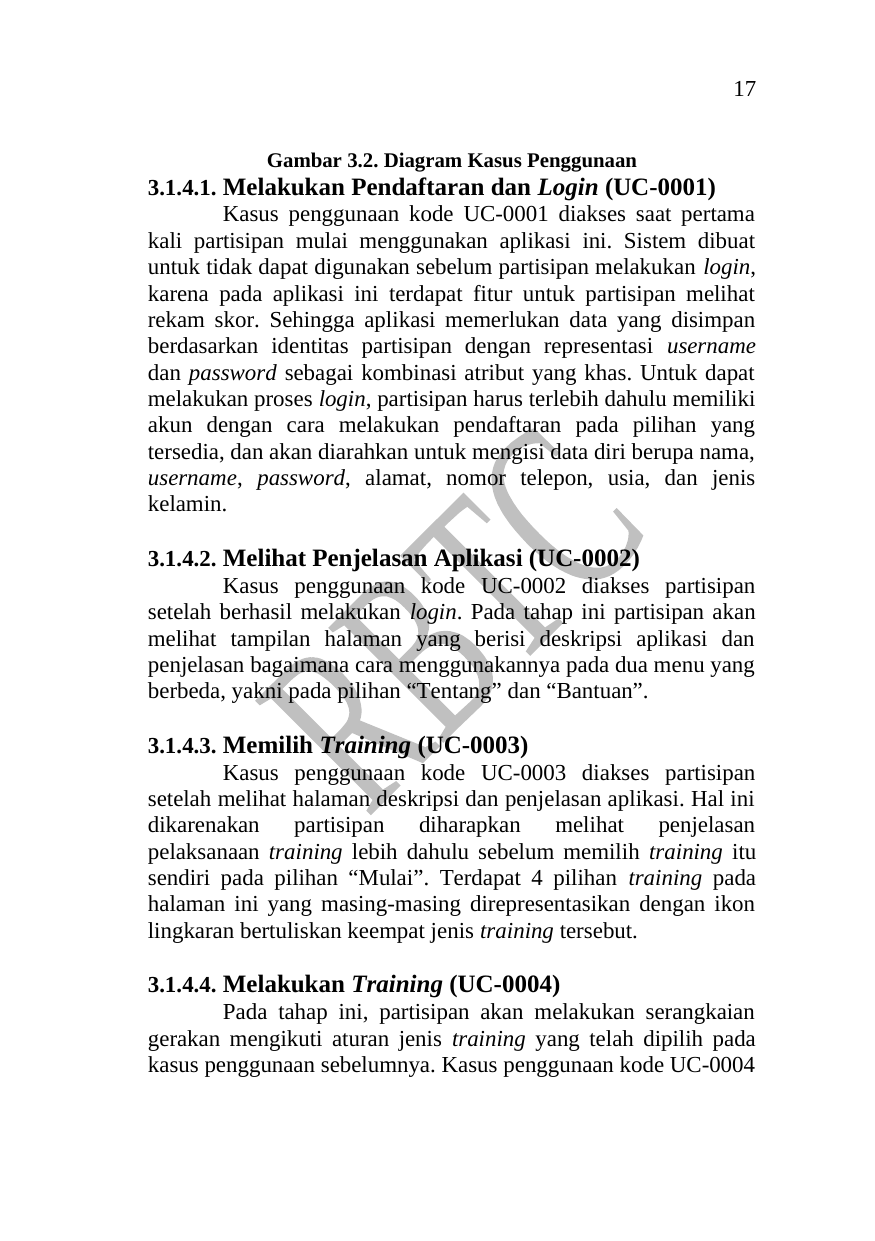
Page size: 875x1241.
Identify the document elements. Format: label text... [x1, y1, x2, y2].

list Melakukan Pendaftaran dan Login (UC-0001) [148, 172, 756, 201]
text Kasus penggunaan kode UC-0002 diakses partisipan setelah berhasil melakukan login. Pada tahap ini partisipan akan melihat tampilan halaman yang berisi deskripsi aplikasi dan penjelasan bagaimana cara menggunakannya pada dua menu yang berbeda, yakni pada pilihan “Tentang” dan “Bantuan”. [148, 572, 756, 704]
list Melihat Penjelasan Aplikasi (UC-0002) [148, 543, 756, 572]
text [148, 998, 756, 1077]
list Memilih Training (UC-0003) [148, 730, 756, 759]
list Melakukan Training (UC-0004) [148, 969, 756, 998]
text Kasus penggunaan kode UC-0001 diakses saat pertama kali partisipan mulai menggunakan aplikasi ini. Sistem dibuat untuk tidak dapat digunakan sebelum partisipan melakukan login, karena pada aplikasi ini terdapat fitur untuk partisipan melihat rekam skor. Sehingga aplikasi memerlukan data yang disimpan berdasarkan identitas partisipan dengan representasi username dan password sebagai kombinasi atribut yang khas. Untuk dapat melakukan proses login, partisipan harus terlebih dahulu memiliki akun dengan cara melakukan pendaftaran pada pilihan yang tersedia, dan akan diarahkan untuk mengisi data diri berupa nama, username, password, alamat, nomor telepon, usia, dan jenis kelamin. [148, 201, 756, 517]
text Kasus penggunaan kode UC-0003 diakses partisipan setelah melihat halaman deskripsi dan penjelasan aplikasi. Hal ini dikarenakan partisipan diharapkan melihat penjelasan pelaksanaan training lebih dahulu sebelum memilih training itu sendiri pada pilihan “Mulai”. Terdapat 4 pilihan training pada halaman ini yang masing-masing direpresentasikan dengan ikon lingkaran bertuliskan keempat jenis training tersebut. [148, 759, 756, 943]
text Gambar 3.2. Diagram Kasus Penggunaan [148, 148, 756, 172]
